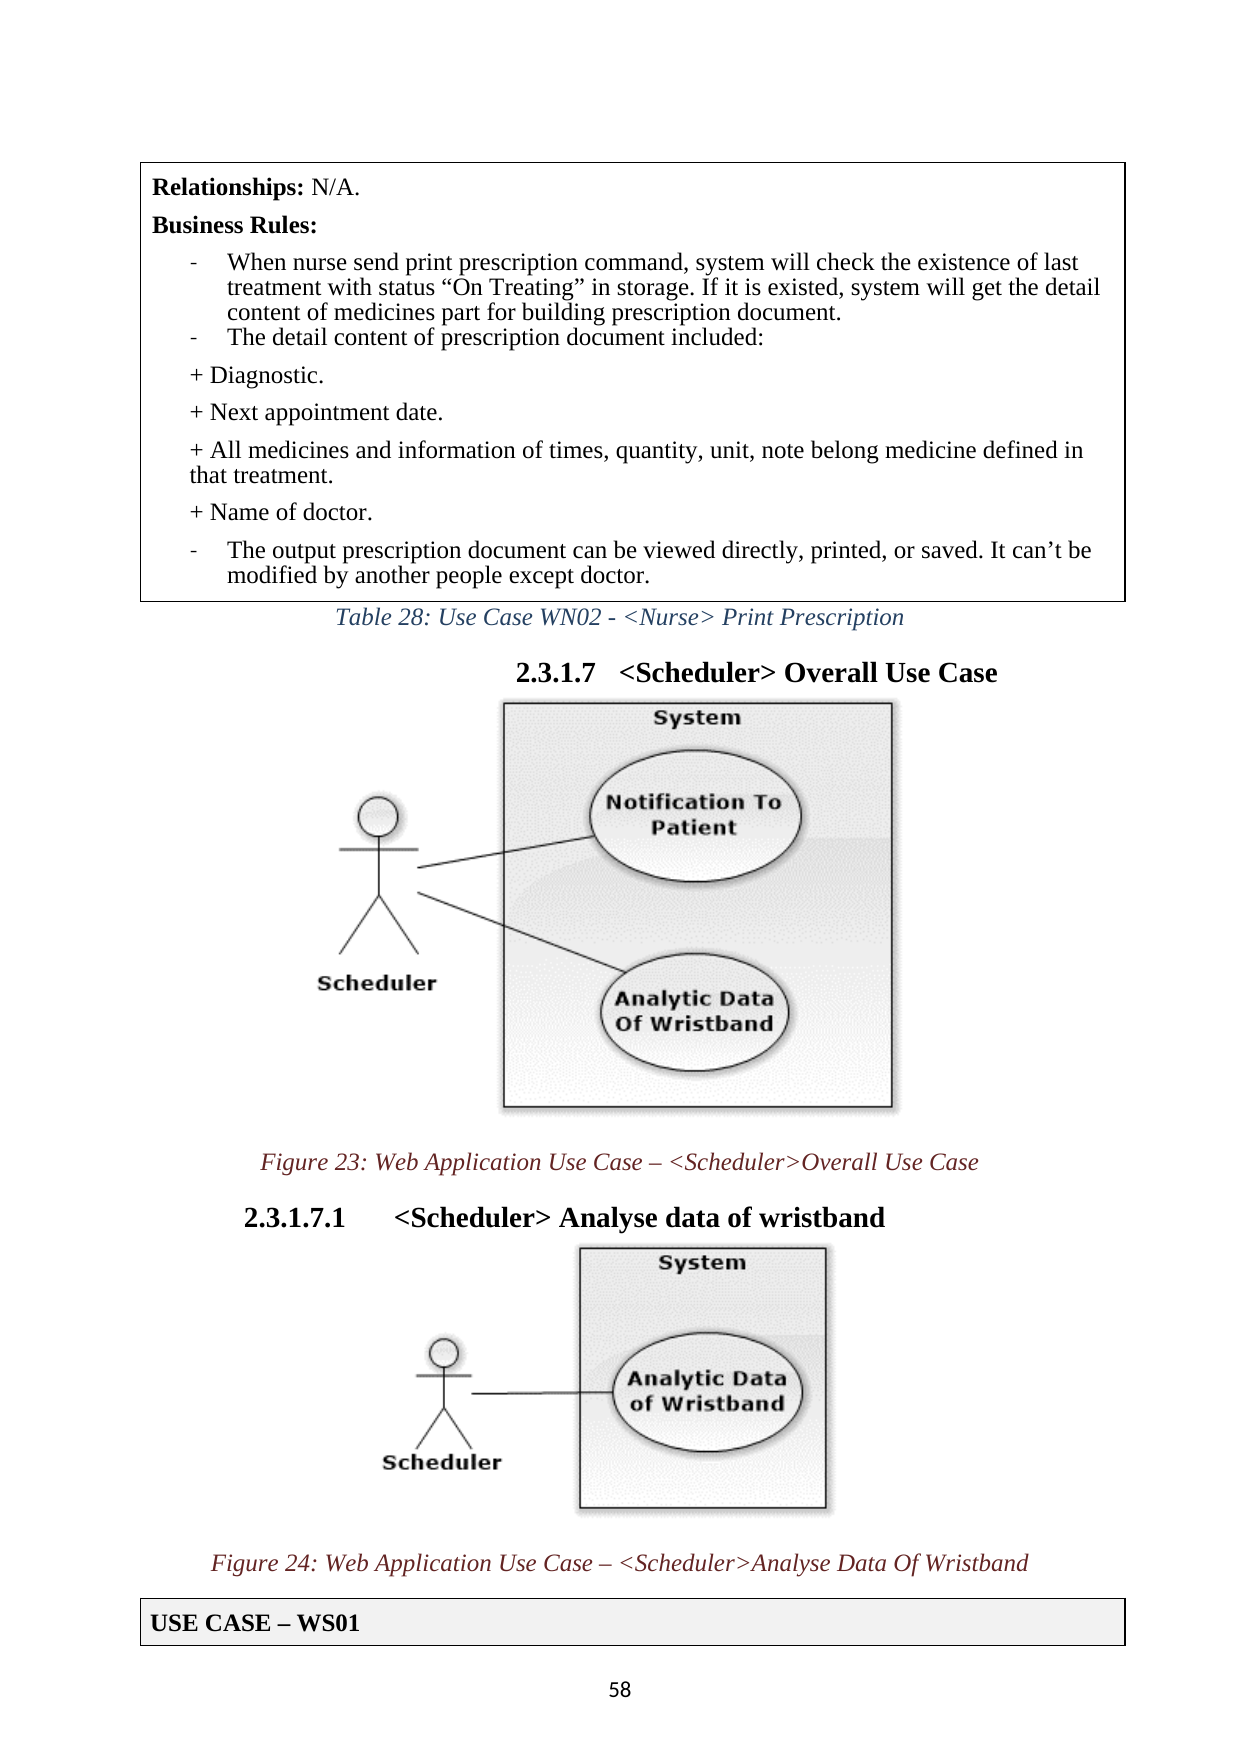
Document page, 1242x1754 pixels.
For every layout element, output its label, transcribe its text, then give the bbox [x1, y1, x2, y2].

picture [373, 1240, 866, 1548]
picture [308, 695, 932, 1147]
table_header USE CASE – WS01 [141, 1599, 1124, 1645]
subtitle <Scheduler> Overall Use Case [489, 655, 1146, 689]
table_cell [141, 163, 1124, 601]
text Table 28: Use Case WN02 - <Nurse> Print Prescription [94, 602, 1146, 630]
text Figure 24: Web Application Use Case – <Scheduler>Analyse Data Of Wristband [94, 1548, 1146, 1577]
text Figure 23: Web Application Use Case – <Scheduler>Overall Use Case [94, 1147, 1146, 1175]
subtitle <Scheduler> Analyse data of wristband [244, 1200, 1146, 1234]
